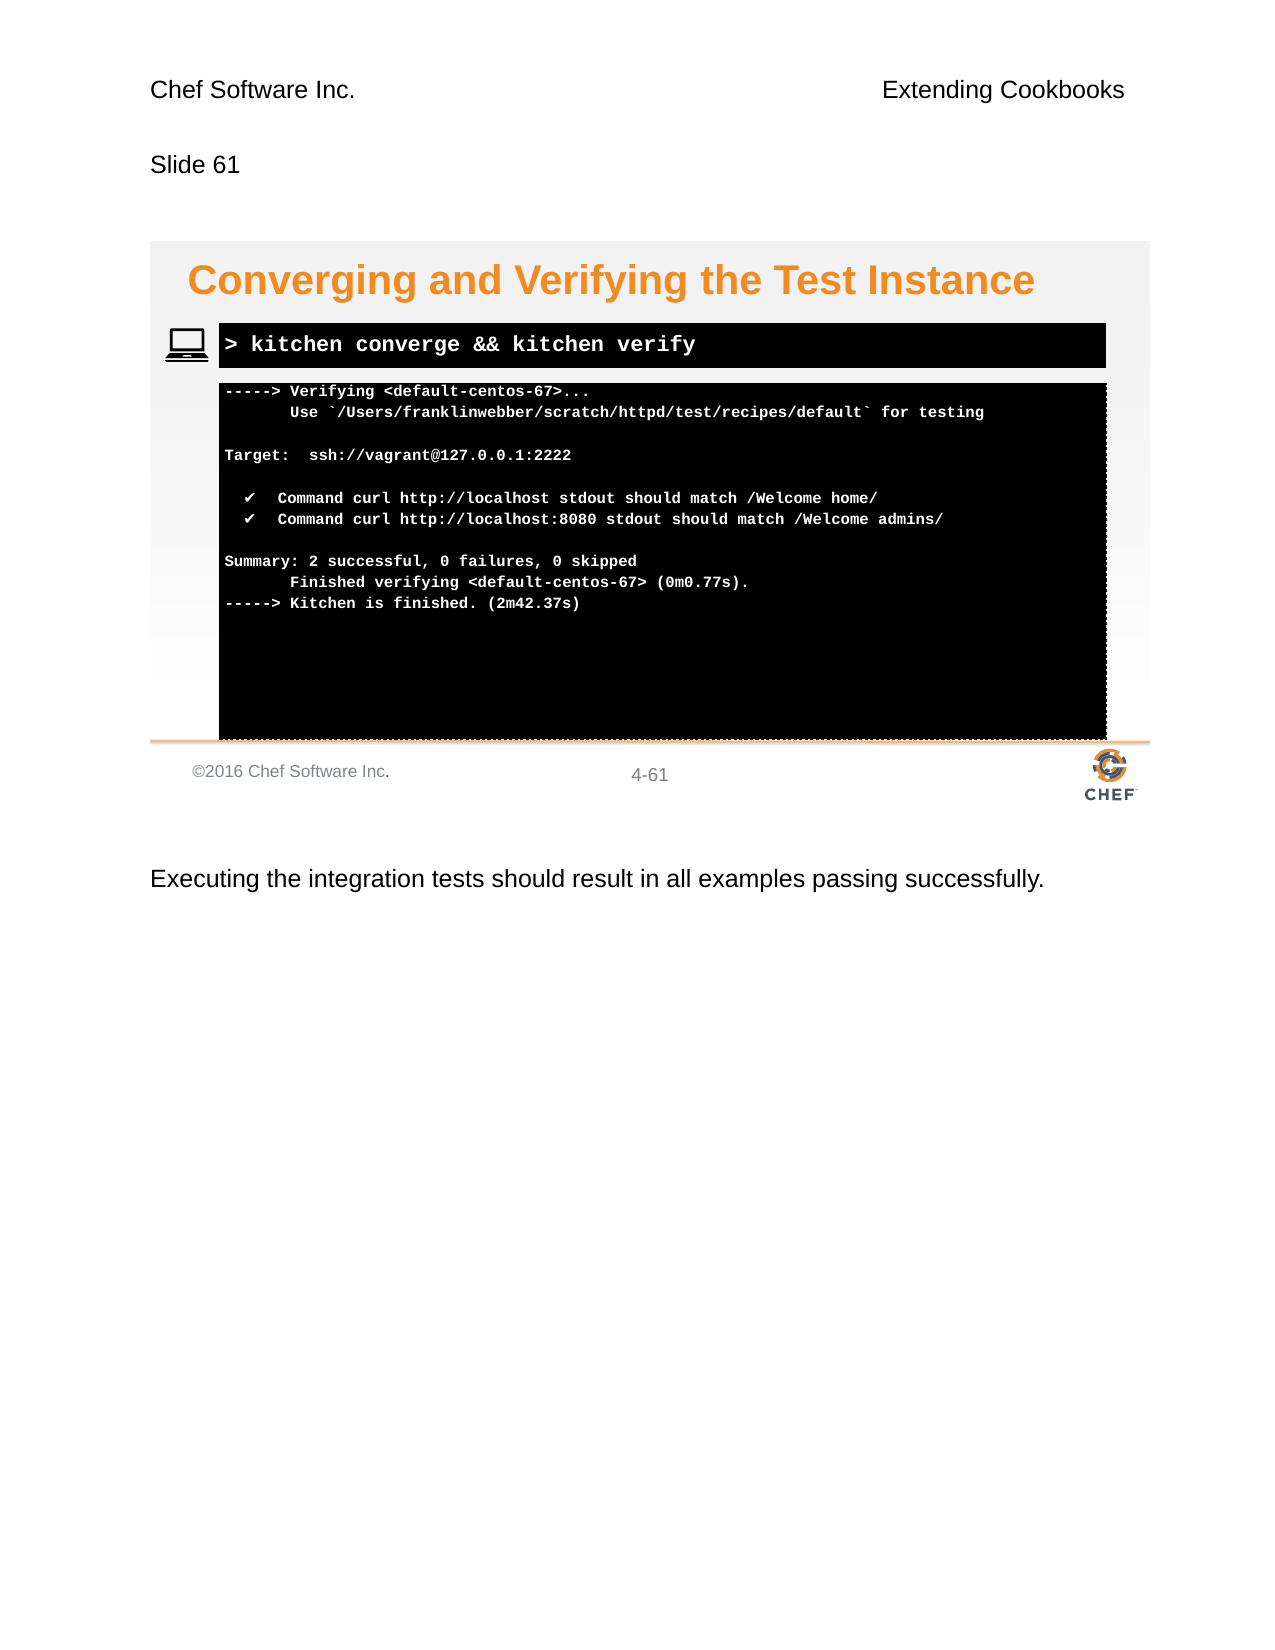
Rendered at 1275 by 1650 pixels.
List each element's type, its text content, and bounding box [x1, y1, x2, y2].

text Slide 61 [150, 150, 1125, 179]
text Executing the integration tests should result in all examples passing successfully. [150, 864, 1125, 893]
